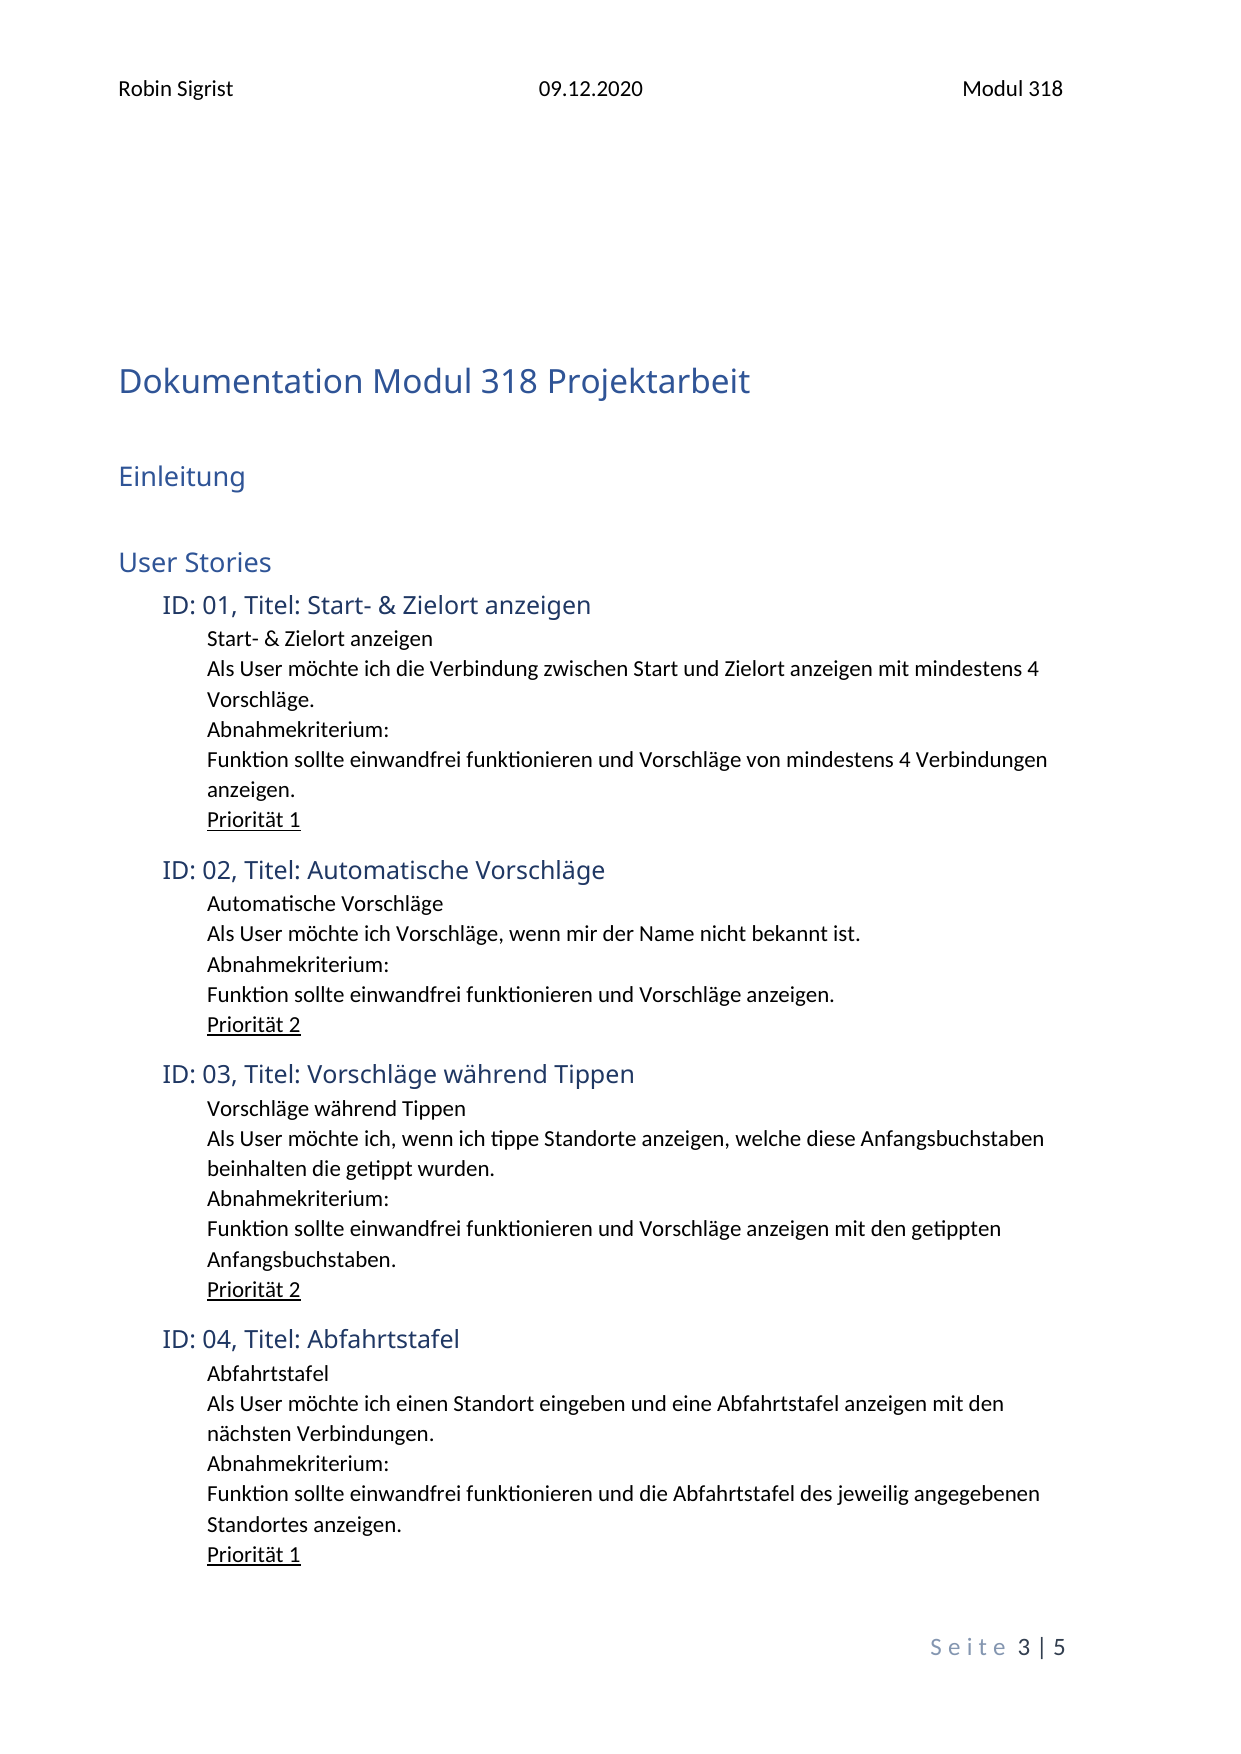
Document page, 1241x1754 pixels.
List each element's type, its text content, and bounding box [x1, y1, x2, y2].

subtitle ID: 01, Titel: Start- & Zielort anzeigen [162, 588, 1093, 622]
subtitle Dokumentation Modul 318 Projektarbeit [118, 358, 1093, 403]
subtitle ID: 03, Titel: Vorschläge während Tippen [162, 1057, 1093, 1091]
text Abfahrtstafel Als User möchte ich einen Standort eingeben und eine Abfahrtstafel anzeigen mit den nächsten Verbindungen. Abnahmekriterium: Funktion sollte einwandfrei funktionieren und die Abfahrtstafel des jeweilig angegebenen Standortes anzeigen. Priorität 1 [207, 1359, 1093, 1568]
subtitle Einleitung [118, 457, 1093, 494]
subtitle ID: 04, Titel: Abfahrtstafel [162, 1322, 1093, 1356]
text Automatische Vorschläge Als User möchte ich Vorschläge, wenn mir der Name nicht bekannt ist. Abnahmekriterium: Funktion sollte einwandfrei funktionieren und Vorschläge anzeigen. Priorität 2 [207, 889, 1093, 1038]
text Vorschläge während Tippen Als User möchte ich, wenn ich tippe Standorte anzeigen, welche diese Anfangsbuchstaben beinhalten die getippt wurden. Abnahmekriterium: Funktion sollte einwandfrei funktionieren und Vorschläge anzeigen mit den getippten Anfangsbuchstaben. Priorität 2 [207, 1094, 1093, 1303]
subtitle ID: 02, Titel: Automatische Vorschläge [162, 852, 1093, 887]
text Start- & Zielort anzeigen Als User möchte ich die Verbindung zwischen Start und Zielort anzeigen mit mindestens 4 Vorschläge. Abnahmekriterium: Funktion sollte einwandfrei funktionieren und Vorschläge von mindestens 4 Verbindungen anzeigen. Priorität 1 [207, 624, 1093, 834]
subtitle User Stories [118, 544, 1093, 581]
